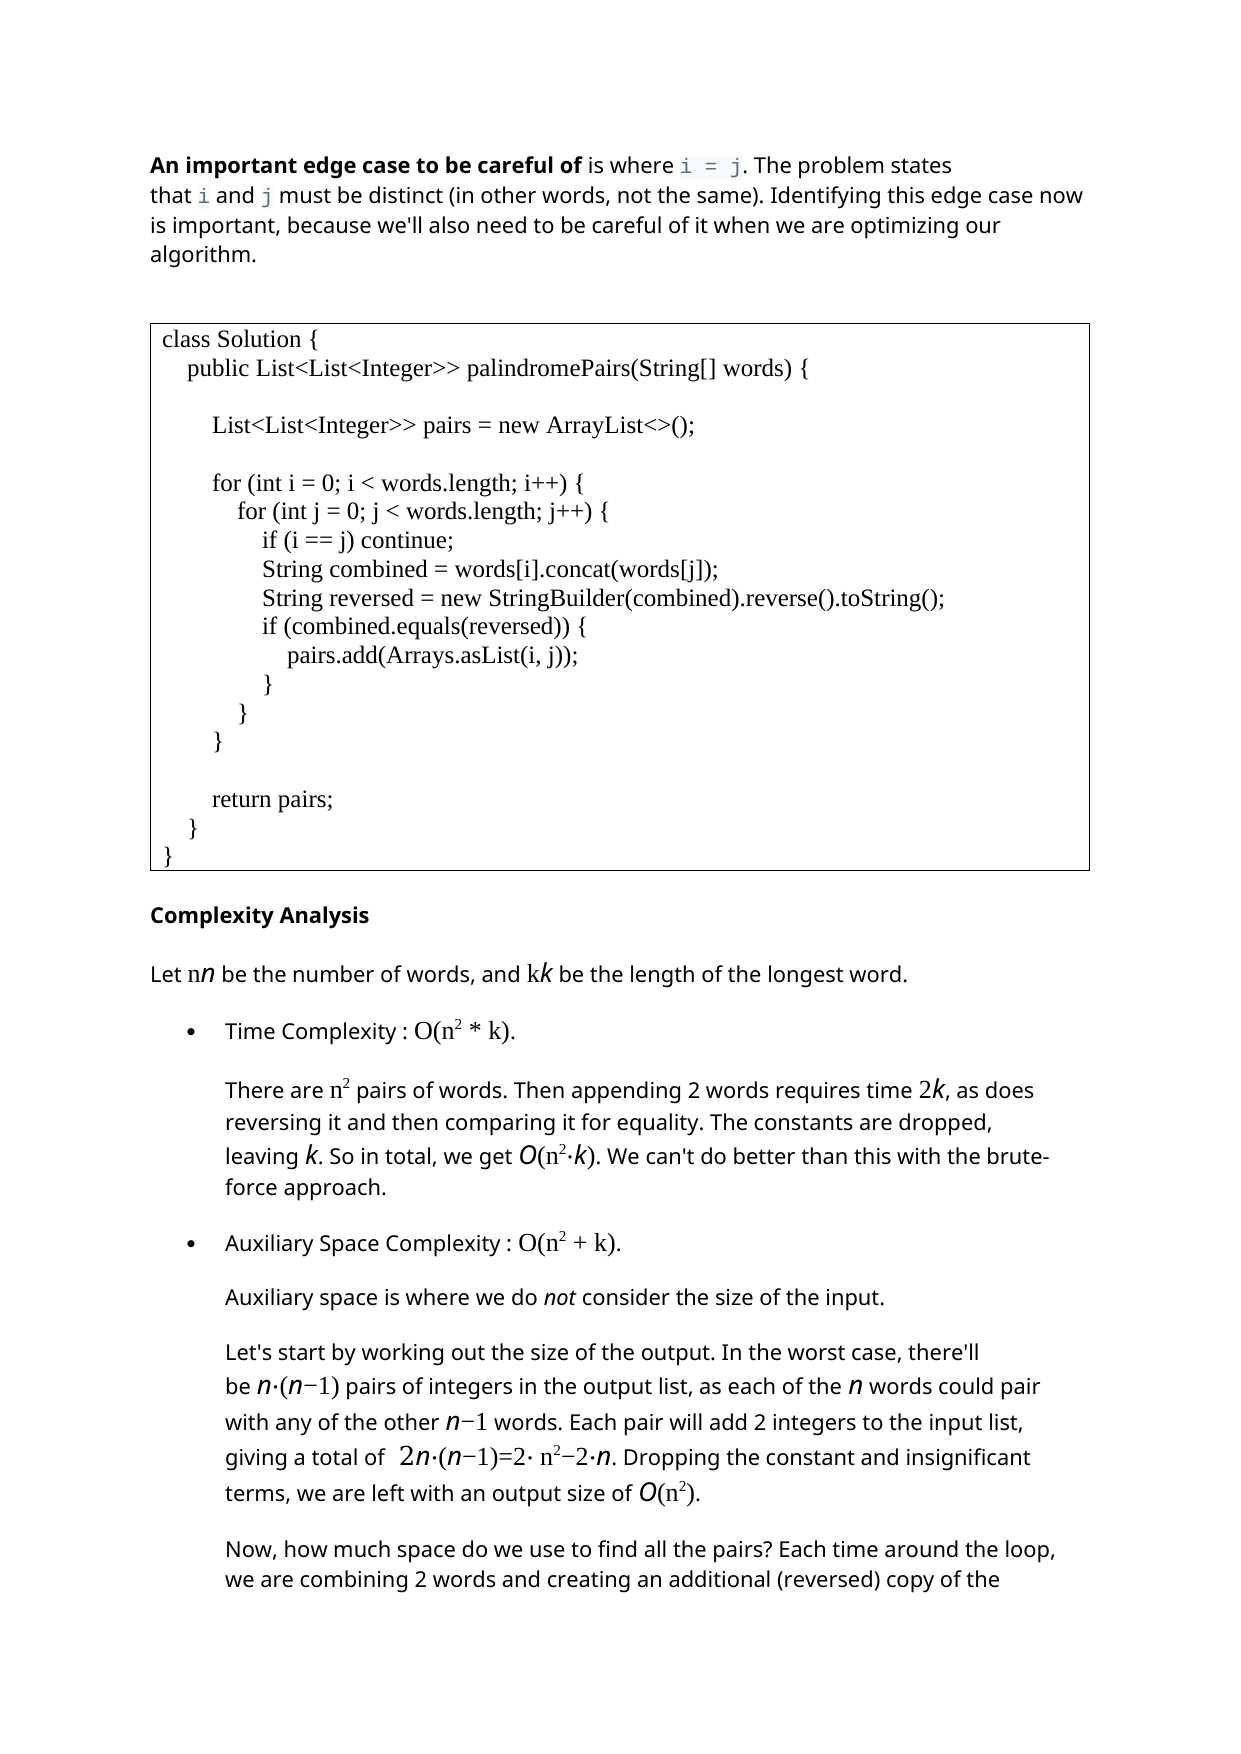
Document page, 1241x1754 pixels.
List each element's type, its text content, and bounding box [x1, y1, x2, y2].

text There are n2 pairs of words. Then appending 2 words requires time 2k, as does reversing it and then comparing it for equality. The constants are dropped, leaving k. So in total, we get O(n2⋅k). We can't do better than this with the brute-force approach. [225, 1071, 1090, 1202]
list Auxiliary Space Complexity : O(n2 + k). [187, 1227, 1090, 1257]
text Auxiliary space is where we do not consider the size of the input. [225, 1282, 1090, 1312]
text Let nn be the number of words, and kk be the length of the longest word. [150, 955, 1090, 990]
list Time Complexity : O(n2 * k). [187, 1015, 1090, 1046]
table_header class Solution { public List<List<Integer>> palindromePairs(String[] words) { List<List<Integer>> pairs = new ArrayList<>(); for (int i = 0; i < words.length; i++) { for (int j = 0; j < words.length; j++) { if (i == j) continue; String combined = words[i].concat(words[j]); String reversed = new StringBuilder(combined).reverse().toString(); if (combined.equals(reversed)) { pairs.add(Arrays.asList(i, j)); } } } return pairs; } } [151, 324, 1089, 870]
text Let's start by working out the size of the output. In the worst case, there'll be n⋅(n−1) pairs of integers in the output list, as each of the n words could pair with any of the other n−1 words. Each pair will add 2 integers to the input list, giving a total of 2n⋅(n−1)=2⋅ n2−2⋅n. Dropping the constant and insignificant terms, we are left with an output size of O(n2). [225, 1337, 1090, 1509]
text Complexity Analysis [150, 871, 1090, 930]
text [225, 1534, 1090, 1594]
text An important edge case to be careful of is where i = j. The problem states that i and j must be distinct (in other words, not the same). Identifying this edge case now is important, because we'll also need to be careful of it when we are optimizing our algorithm. [150, 150, 1090, 269]
